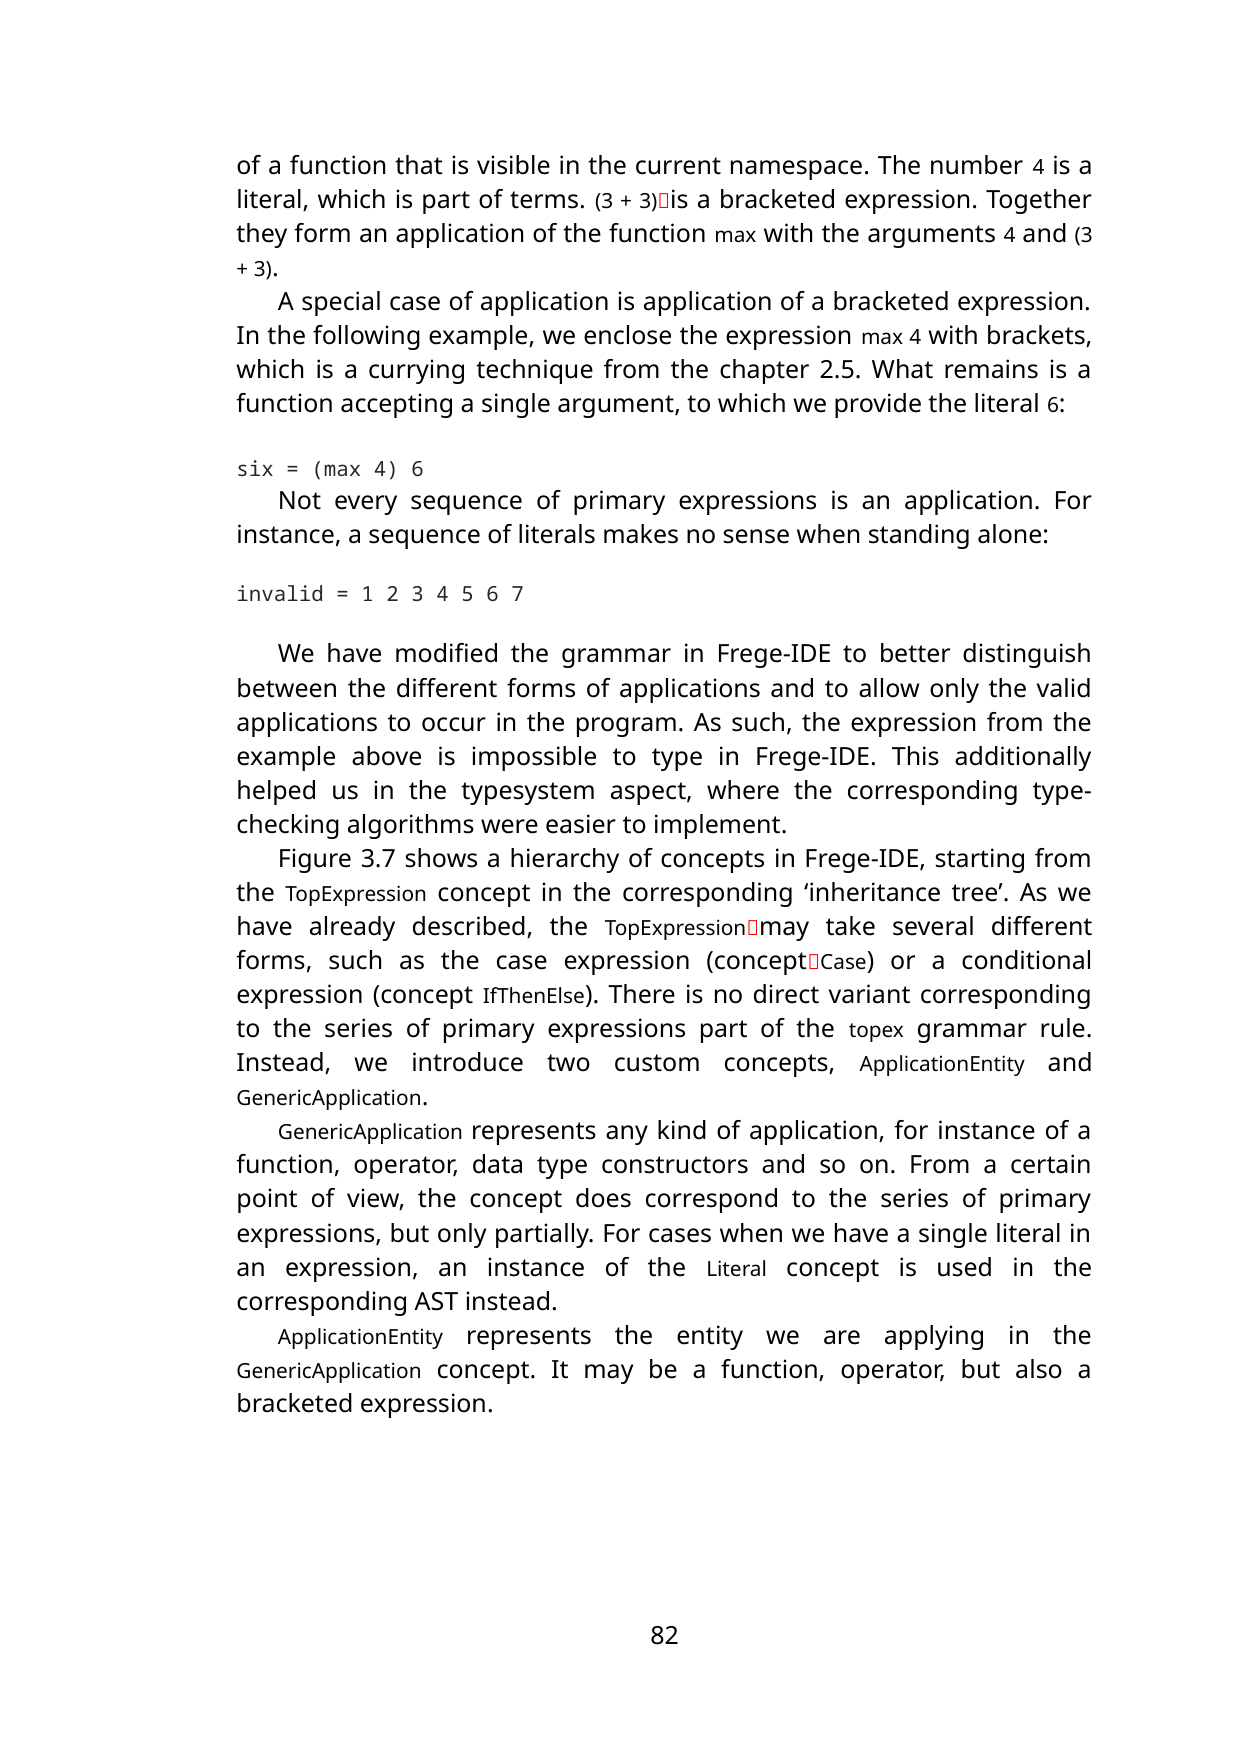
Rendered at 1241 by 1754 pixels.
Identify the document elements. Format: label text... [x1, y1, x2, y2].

text invalid = 1 2 3 4 5 6 7 [236, 579, 1092, 608]
text ApplicationEntity represents the entity we are applying in the GenericApplication concept. It may be a function, operator, but also a bracketed expression. [236, 1317, 1092, 1419]
text Figure 3.7 shows a hierarchy of concepts in Frege-IDE, starting from the TopExpression concept in the corresponding ‘inheritance tree’. As we have already described, the TopExpressionmay take several different forms, such as the case expression (conceptCase) or a conditional expression (concept IfThenElse). There is no direct variant corresponding to the series of primary expressions part of the topex grammar rule. Instead, we introduce two custom concepts, ApplicationEntity and GenericApplication. [236, 841, 1092, 1113]
text A special case of application is application of a bracketed expression. In the following example, we enclose the expression max 4 with brackets, which is a currying technique from the chapter 2.5. What remains is a function accepting a single argument, to which we provide the literal 6: [236, 284, 1092, 420]
text six = (max 4) 6 [236, 454, 1092, 483]
text GenericApplication represents any kind of application, for instance of a function, operator, data type constructors and so on. From a certain point of view, the concept does correspond to the series of primary expressions, but only partially. For cases when we have a single literal in an expression, an instance of the Literal concept is used in the corresponding AST instead. [236, 1113, 1092, 1317]
text We have modified the grammar in Frege-IDE to better distinguish between the different forms of applications and to allow only the valid applications to occur in the program. As such, the expression from the example above is impossible to type in Frege-IDE. This additionally helped us in the typesystem aspect, where the corresponding type-checking algorithms were easier to implement. [236, 636, 1092, 841]
text Not every sequence of primary expressions is an application. For instance, a sequence of literals makes no sense when standing alone: [236, 483, 1092, 551]
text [236, 148, 1092, 284]
